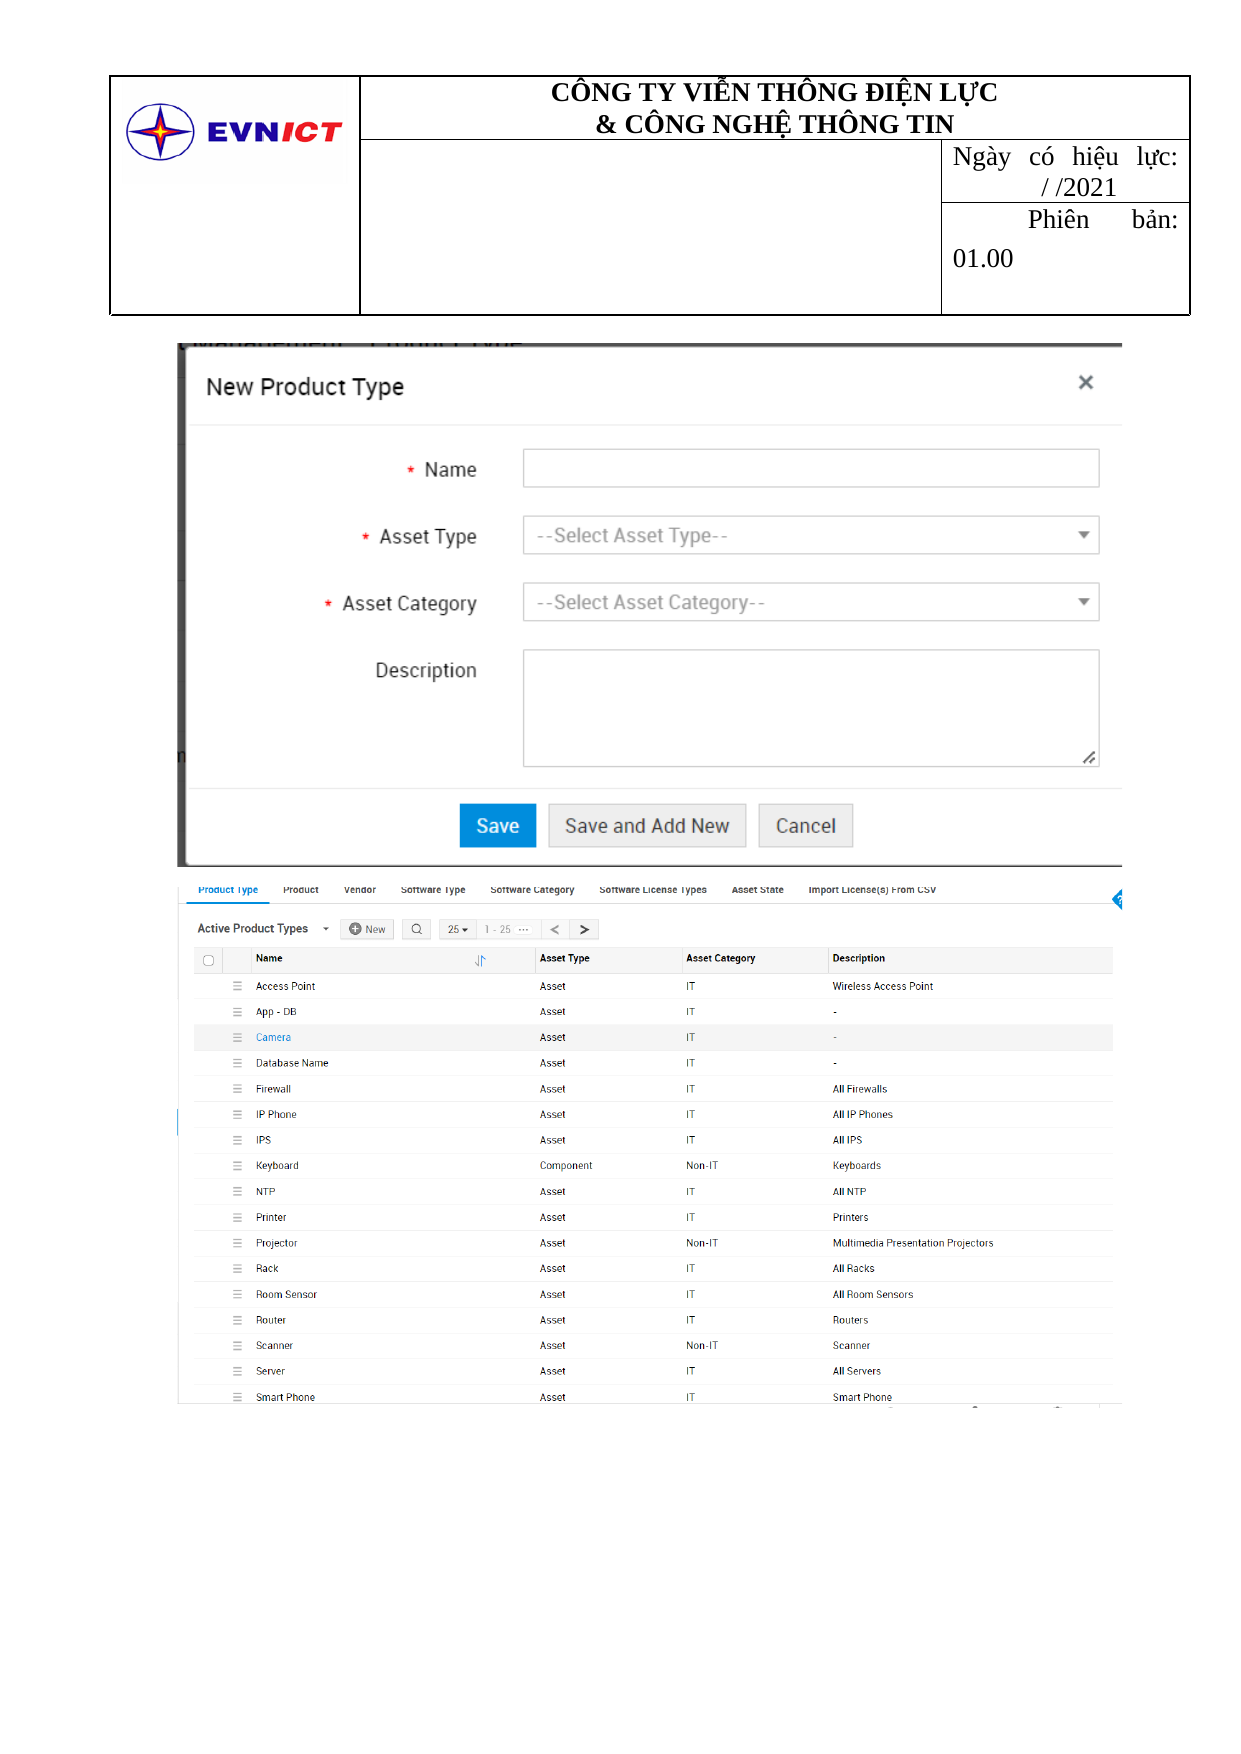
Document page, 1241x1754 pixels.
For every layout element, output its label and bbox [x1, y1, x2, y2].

picture [177, 887, 1123, 1408]
picture [122, 77, 348, 187]
picture [177, 343, 1123, 867]
